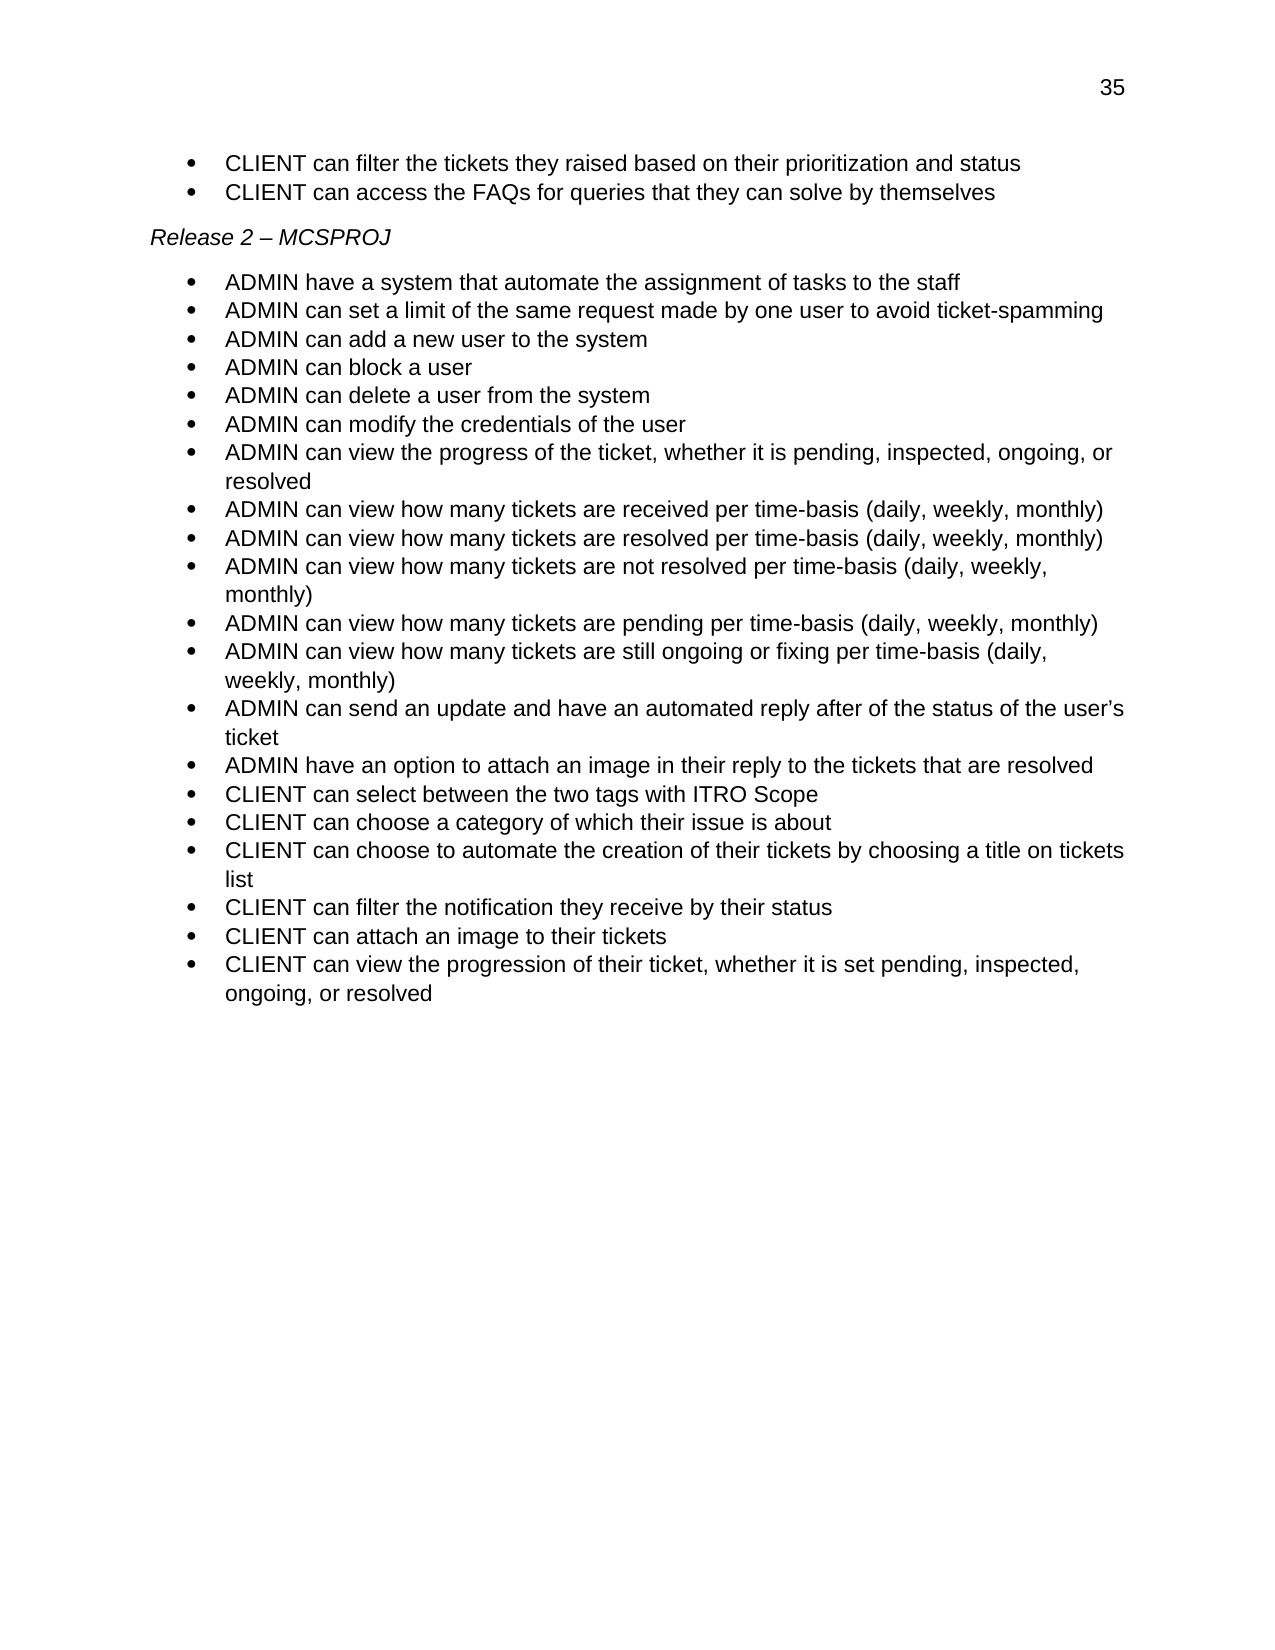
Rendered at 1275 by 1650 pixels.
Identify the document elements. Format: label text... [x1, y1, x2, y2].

list ADMIN can set a limit of the same request made by one user to avoid ticket-spamming [187, 297, 1125, 323]
list ADMIN can view how many tickets are resolved per time-basis (daily, weekly, monthly) [187, 524, 1125, 551]
list ADMIN can send an update and have an automated reply after of the status of the user’s ticket [187, 695, 1125, 750]
list ADMIN can add a new user to the system [187, 326, 1125, 352]
list ADMIN can view how many tickets are pending per time-basis (daily, weekly, monthly) [187, 610, 1125, 636]
list ADMIN can view how many tickets are still ongoing or fixing per time-basis (daily, weekly, monthly) [187, 638, 1125, 693]
list CLIENT can filter the tickets they raised based on their prioritization and status [187, 150, 1125, 176]
list CLIENT can select between the two tags with ITRO Scope [187, 781, 1125, 807]
list ADMIN can view how many tickets are not resolved per time-basis (daily, weekly, monthly) [187, 553, 1125, 608]
list ADMIN have a system that automate the assignment of tasks to the staff [187, 269, 1125, 295]
list ADMIN can view the progress of the ticket, whether it is pending, inspected, ongoing, or resolved [187, 439, 1125, 494]
list CLIENT can filter the notification they receive by their status [187, 894, 1125, 921]
list CLIENT can attach an image to their tickets [187, 923, 1125, 949]
list ADMIN have an option to attach an image in their reply to the tickets that are resolved [187, 752, 1125, 778]
list ADMIN can modify the credentials of the user [187, 411, 1125, 437]
list CLIENT can choose a category of which their issue is about [187, 809, 1125, 835]
list CLIENT can view the progression of their ticket, whether it is set pending, inspected, ongoing, or resolved [187, 951, 1125, 1006]
text Release 2 – MCSPROJ [150, 223, 1125, 250]
list ADMIN can view how many tickets are received per time-basis (daily, weekly, monthly) [187, 496, 1125, 522]
list CLIENT can access the FAQs for queries that they can solve by themselves [187, 178, 1125, 205]
list ADMIN can block a user [187, 354, 1125, 380]
list CLIENT can choose to automate the creation of their tickets by choosing a title on tickets list [187, 837, 1125, 892]
list ADMIN can delete a user from the system [187, 382, 1125, 409]
